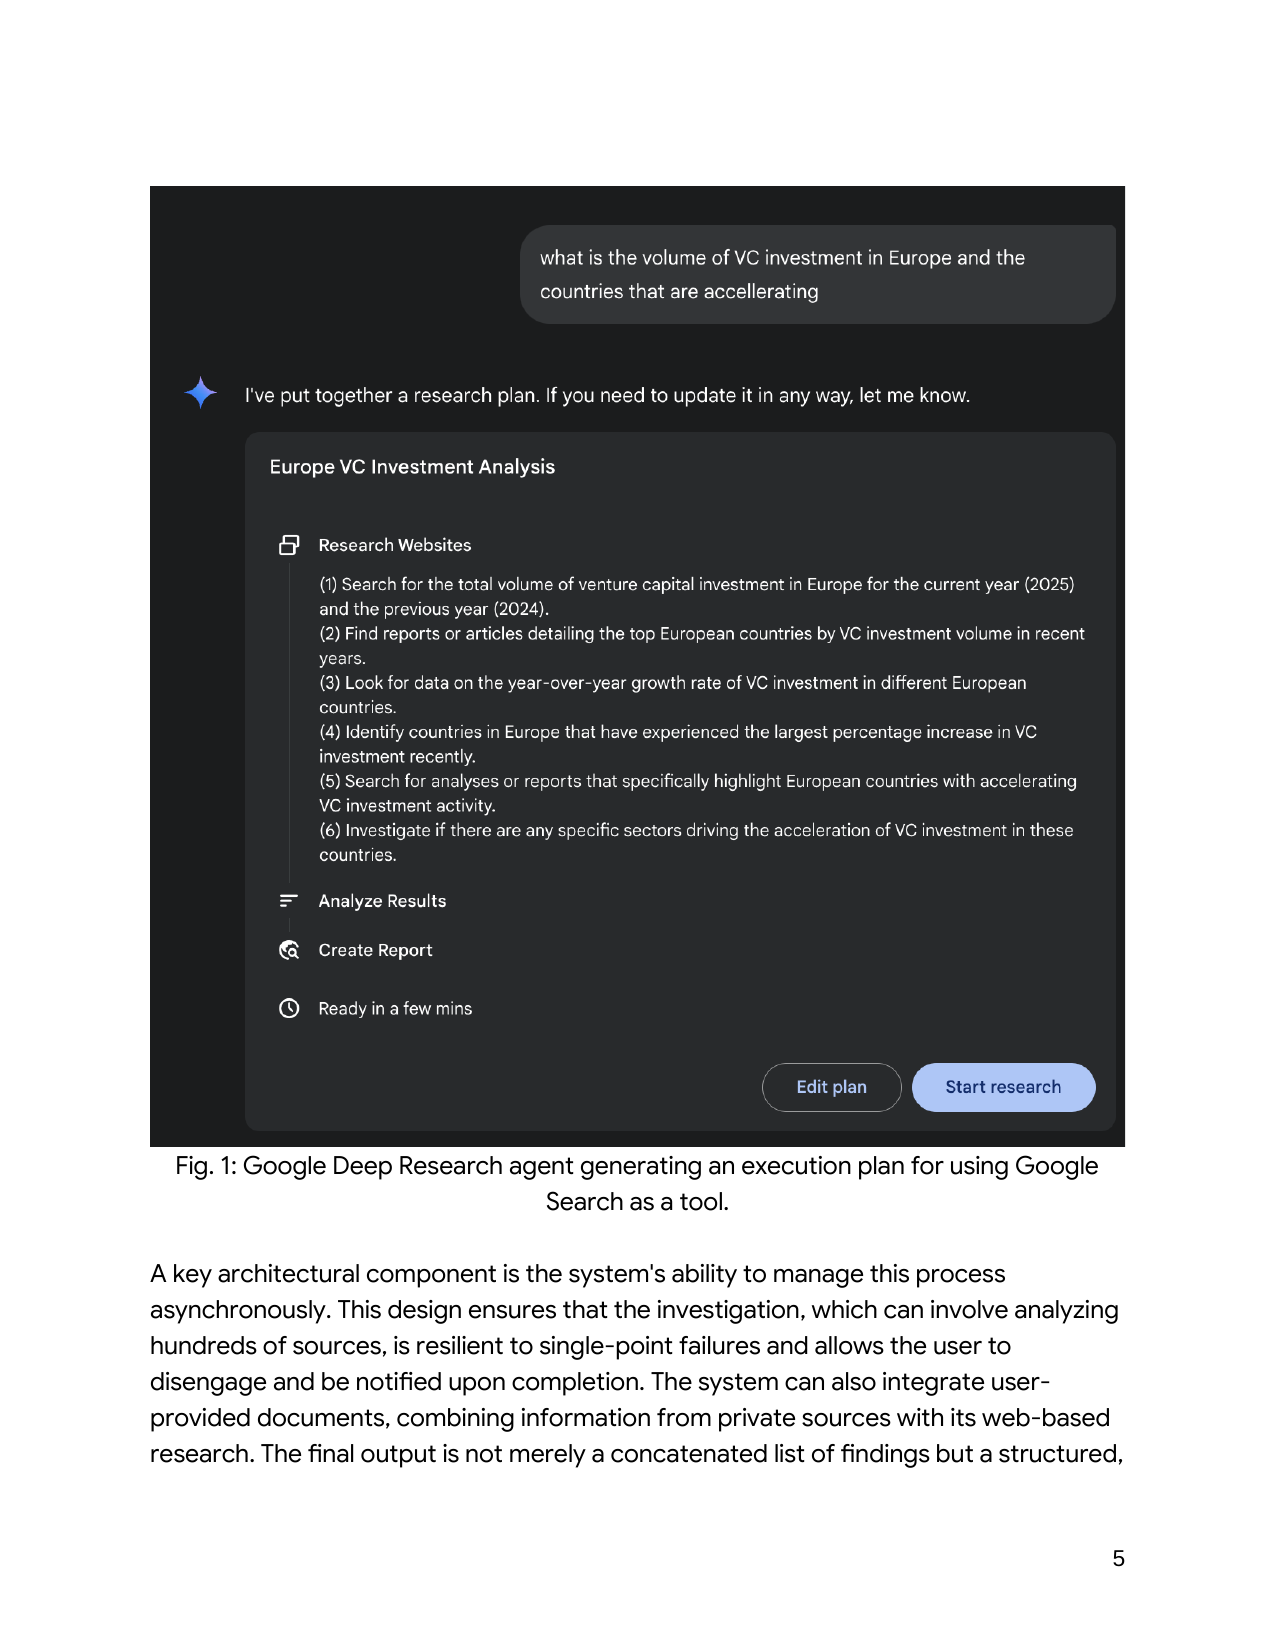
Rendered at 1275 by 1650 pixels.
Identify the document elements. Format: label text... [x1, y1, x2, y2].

picture [150, 186, 1125, 1147]
text Fig. 1: Google Deep Research agent generating an execution plan for using Google Search as a tool. [150, 1150, 1125, 1218]
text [150, 1258, 1125, 1470]
